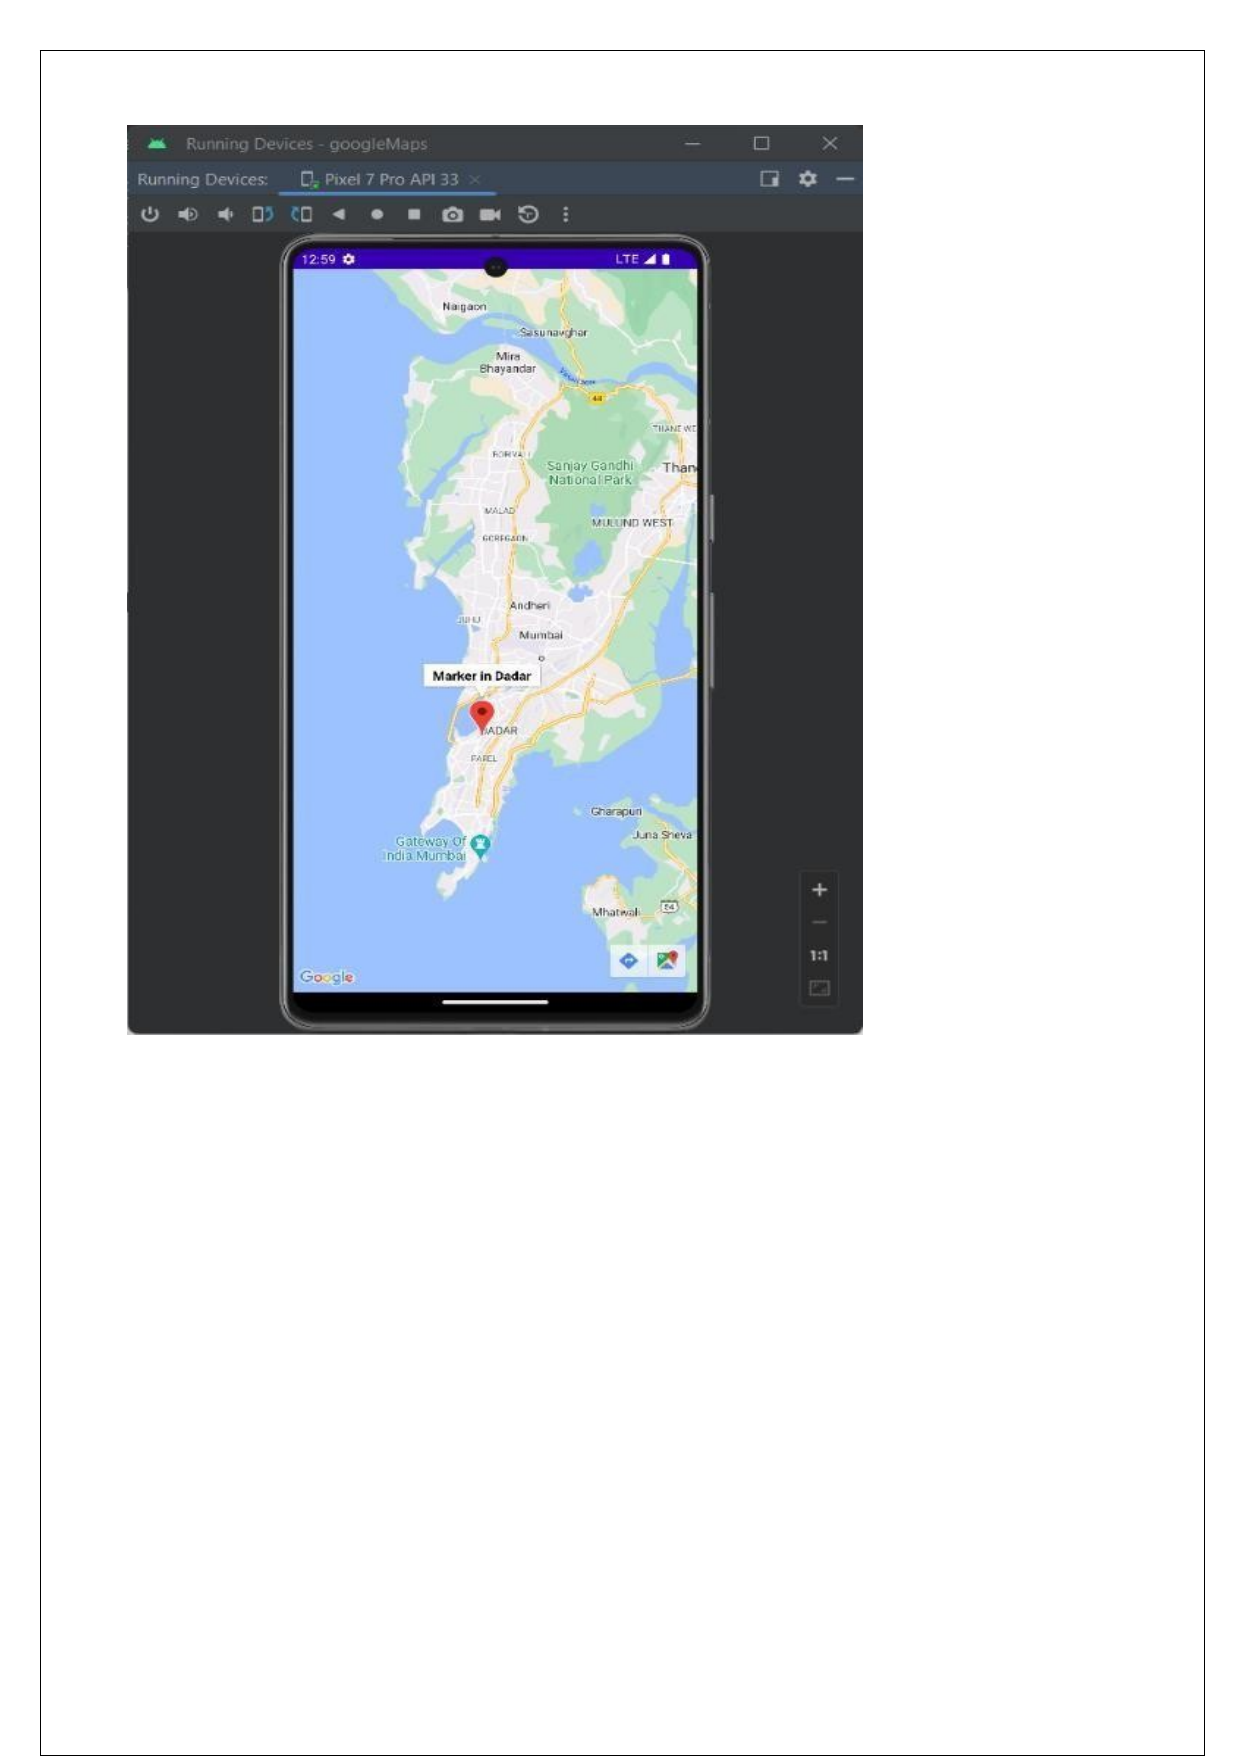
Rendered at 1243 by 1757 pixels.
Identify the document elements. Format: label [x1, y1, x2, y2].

picture [127, 125, 863, 1035]
